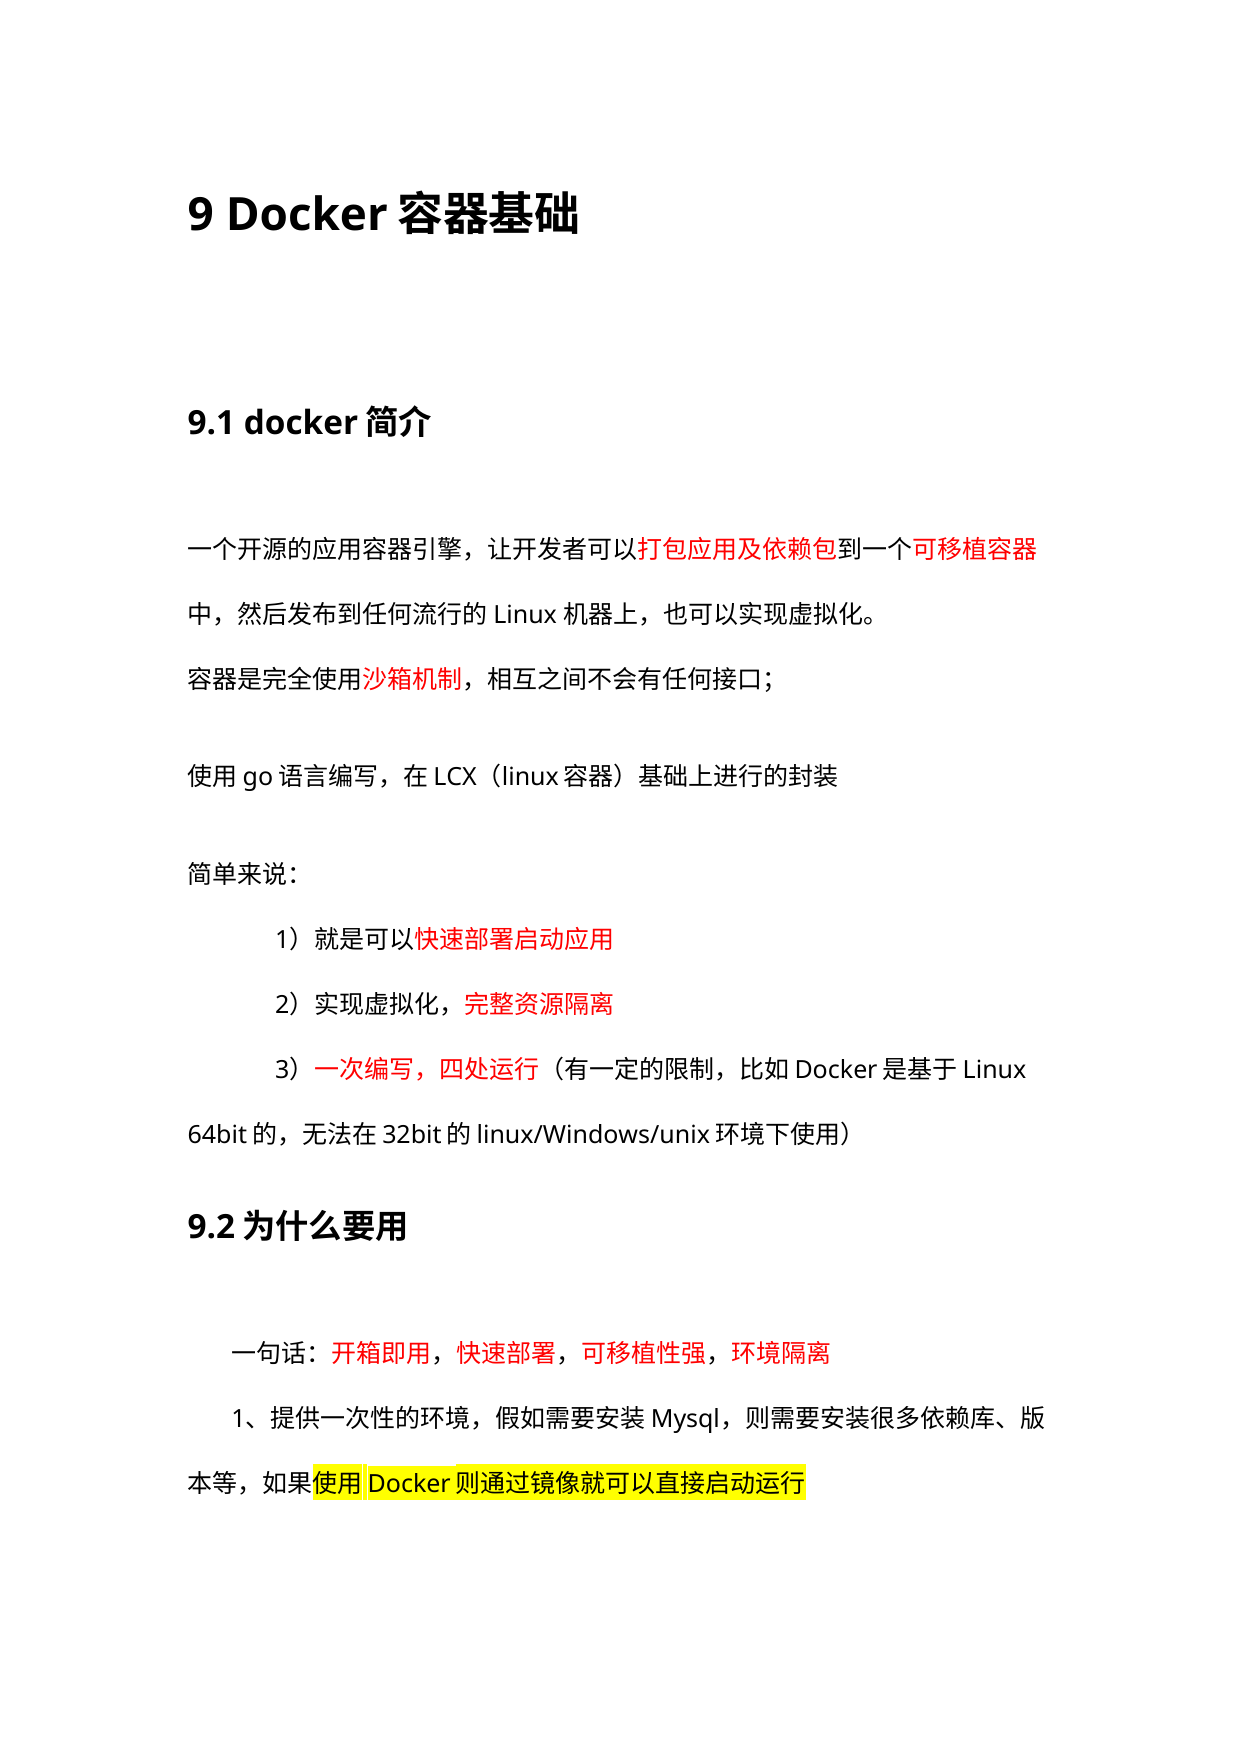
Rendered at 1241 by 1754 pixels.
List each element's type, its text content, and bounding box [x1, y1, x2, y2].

subtitle 9.1 docker简介 [187, 388, 1053, 453]
text 使用go语言编写，在LCX（linux容器）基础上进行的封装 [187, 742, 1053, 807]
subtitle 9 Docker容器基础 [187, 162, 1053, 259]
subtitle 9.2为什么要用 [187, 1192, 1053, 1257]
text 一句话：开箱即用，快速部署，可移植性强，环境隔离 [187, 1319, 1053, 1384]
text 3）一次编写，四处运行（有一定的限制，比如Docker是基于Linux 64bit的，无法在32bit的linux/Windows/unix环境下使用） [187, 1035, 1053, 1165]
text 1、提供一次性的环境，假如需要安装Mysql，则需要安装很多依赖库、版本等，如果使用Docker则通过镜像就可以直接启动运行 [187, 1384, 1053, 1514]
text 一个开源的应用容器引擎，让开发者可以打包应用及依赖包到一个可移植容器中，然后发布到任何流行的 Linux 机器上，也可以实现虚拟化。 [187, 515, 1053, 645]
text 容器是完全使用沙箱机制，相互之间不会有任何接口； [187, 645, 1053, 710]
text 简单来说： [187, 840, 1053, 905]
text 2）实现虚拟化，完整资源隔离 [187, 970, 1053, 1035]
text 1）就是可以快速部署启动应用 [187, 905, 1053, 970]
